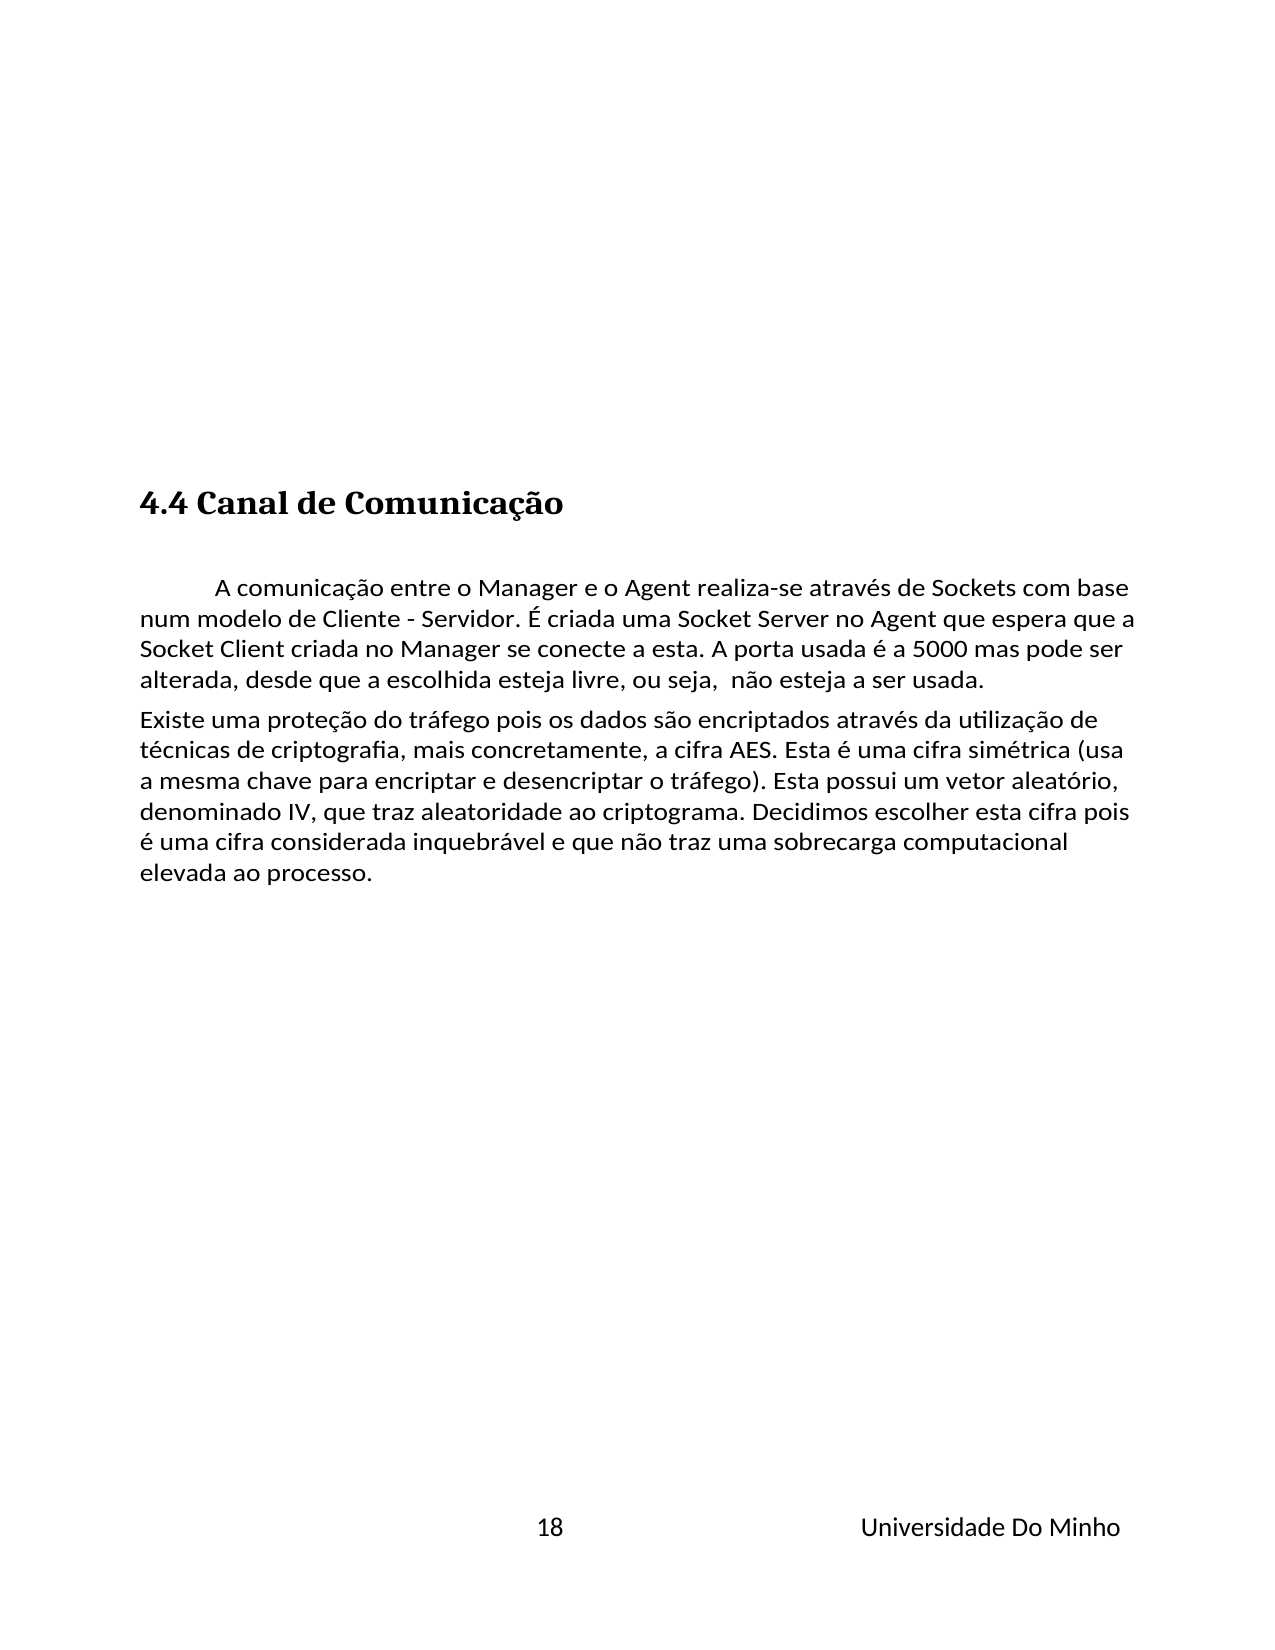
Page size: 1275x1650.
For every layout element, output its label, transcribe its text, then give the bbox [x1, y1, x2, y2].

subtitle A comunicação entre o Manager e o Agent realiza-se através de Sockets com base num modelo de Cliente - Servidor. É criada uma Socket Server no Agent que espera que a Socket Client criada no Manager se conecte a esta. A porta usada é a 5000 mas pode ser alterada, desde que a escolhida esteja livre, ou seja, não esteja a ser usada. [139, 572, 1137, 694]
subtitle 4.4 Canal de Comunicação [139, 484, 1137, 522]
subtitle Existe uma proteção do tráfego pois os dados são encriptados através da utilização de técnicas de criptografia, mais concretamente, a cifra AES. Esta é uma cifra simétrica (usa a mesma chave para encriptar e desencriptar o tráfego). Esta possui um vetor aleatório, denominado IV, que traz aleatoridade ao criptograma. Decidimos escolher esta cifra pois é uma cifra considerada inquebrável e que não traz uma sobrecarga computacional elevada ao processo. [139, 704, 1137, 887]
